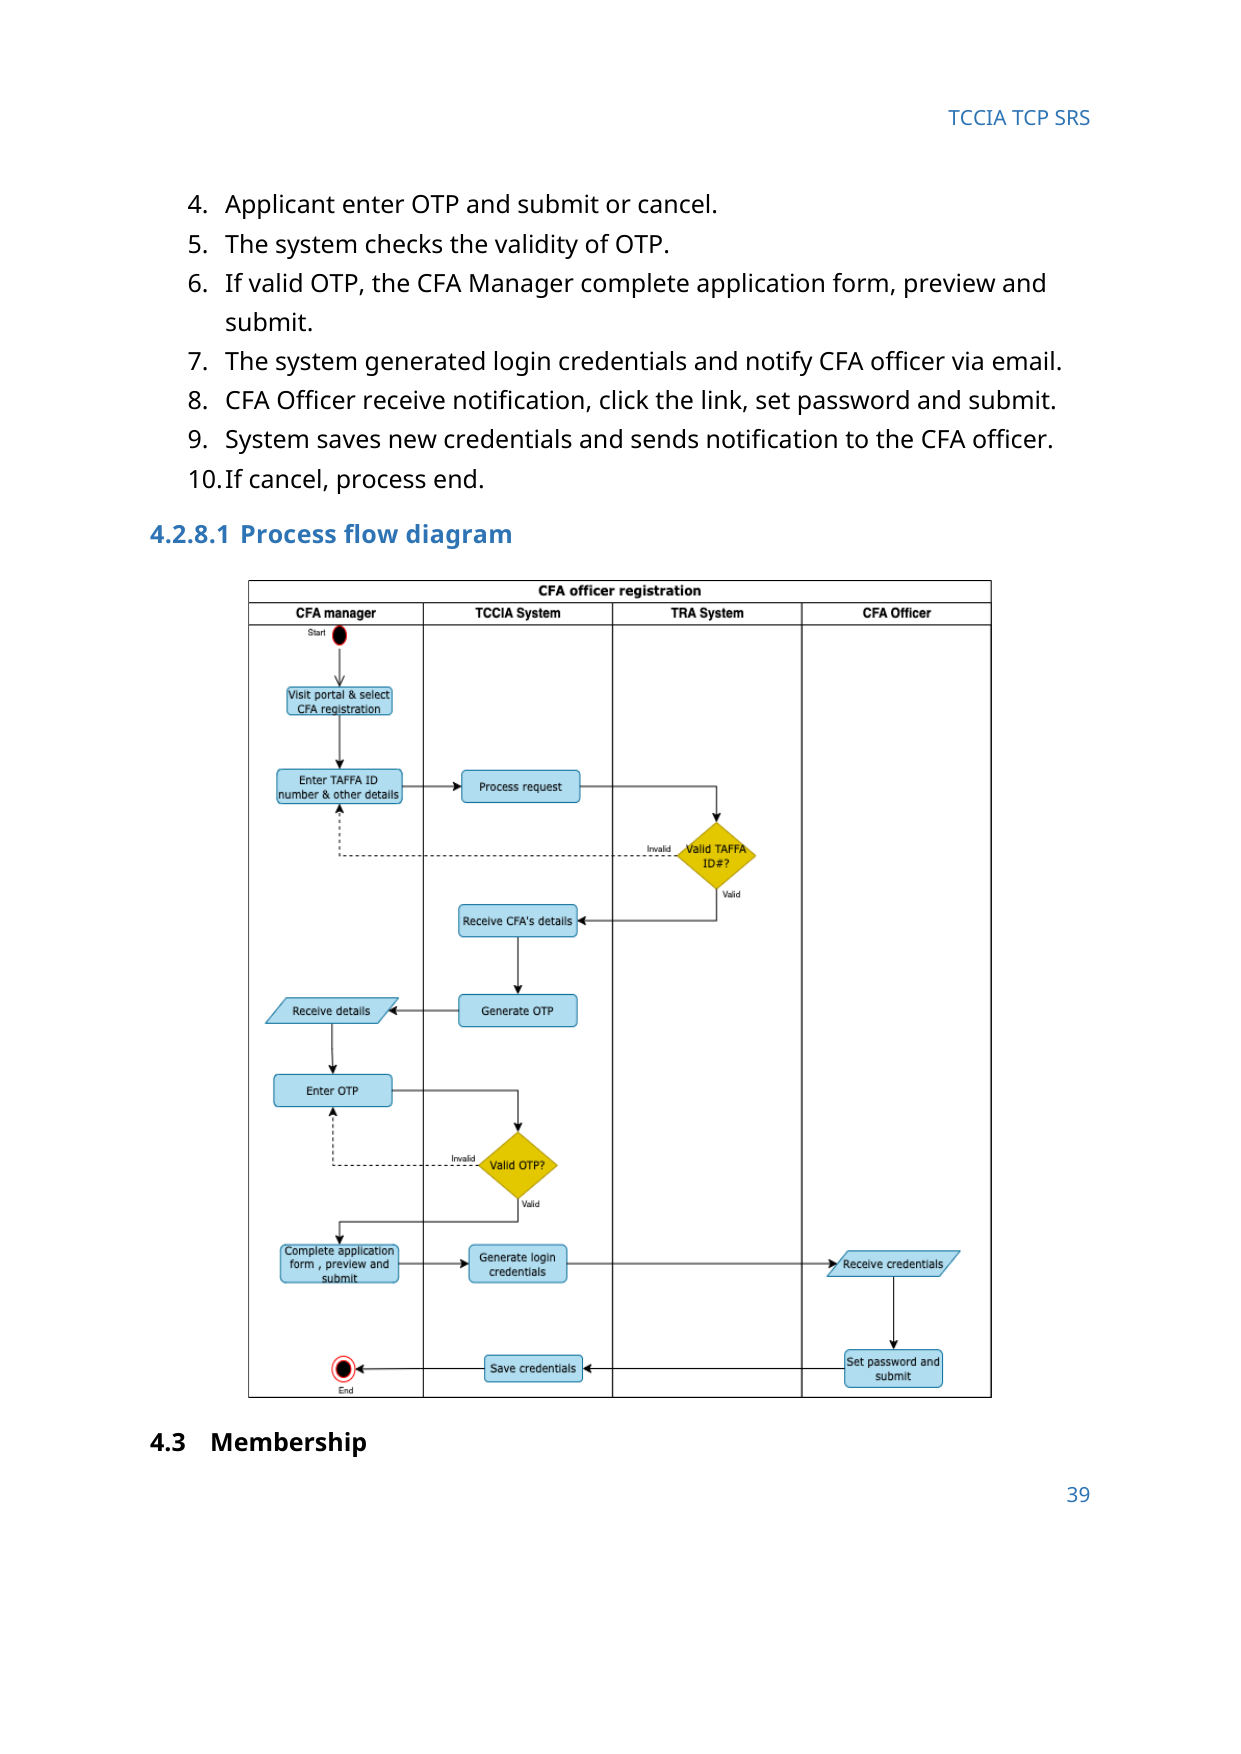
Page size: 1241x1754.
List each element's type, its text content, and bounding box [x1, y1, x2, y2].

list The system checks the validity of OTP. [187, 226, 1090, 260]
list CFA Officer receive notification, click the link, set password and submit. [187, 383, 1090, 417]
list System saves new credentials and sends notification to the CFA officer. [187, 422, 1090, 456]
subtitle Process flow diagram [150, 517, 1090, 551]
subtitle Membership [150, 1424, 1090, 1458]
picture [248, 580, 992, 1398]
list If cancel, process end. [187, 461, 1090, 495]
list The system generated login credentials and notify CFA officer via email. [187, 344, 1090, 378]
list Applicant enter OTP and submit or cancel. [187, 187, 1090, 221]
list If valid OTP, the CFA Manager complete application form, preview and submit. [187, 266, 1090, 339]
